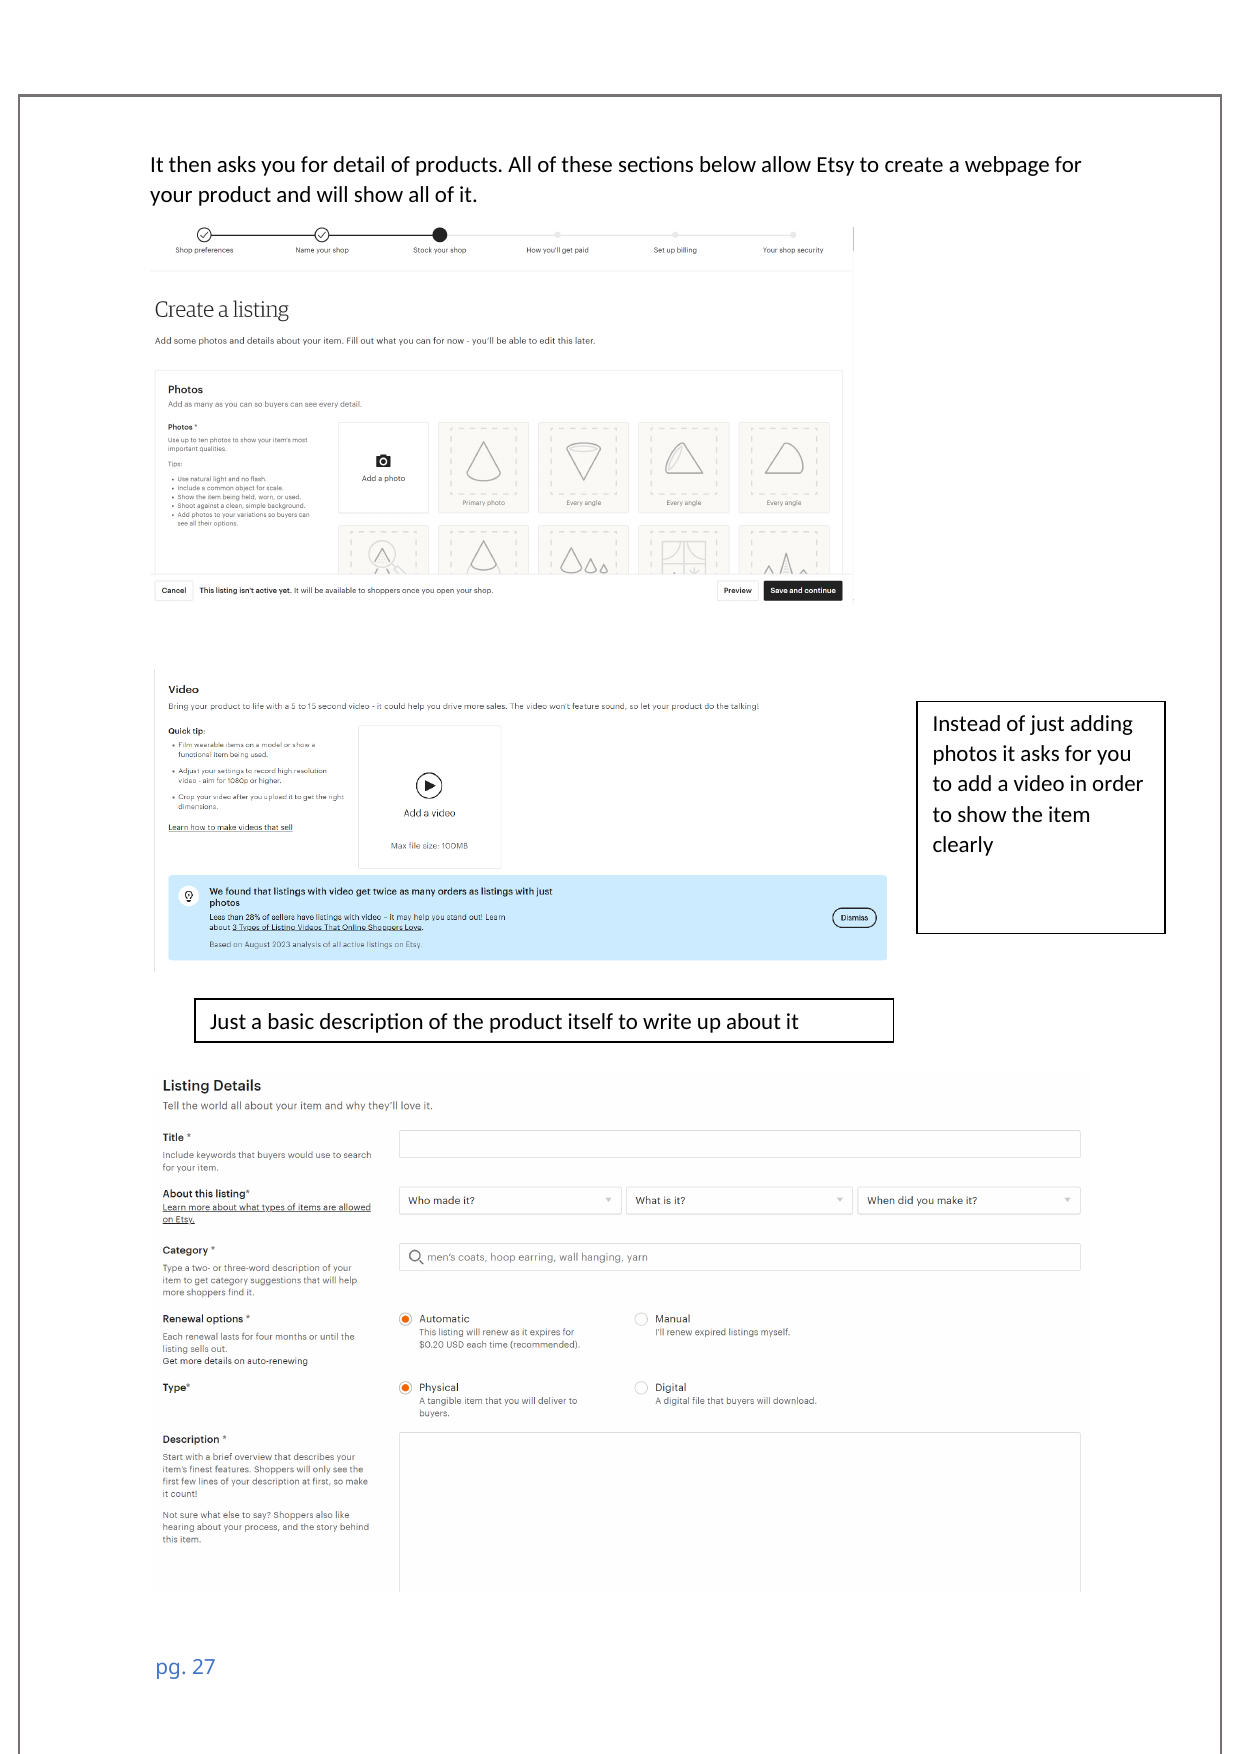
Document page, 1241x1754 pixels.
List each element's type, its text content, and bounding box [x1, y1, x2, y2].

picture [150, 1070, 1091, 1592]
text It then asks you for detail of products. All of these sections below allow Etsy to create a webpage for your product and will show all of it. [150, 150, 1090, 208]
picture [153, 669, 899, 972]
picture [150, 227, 854, 604]
